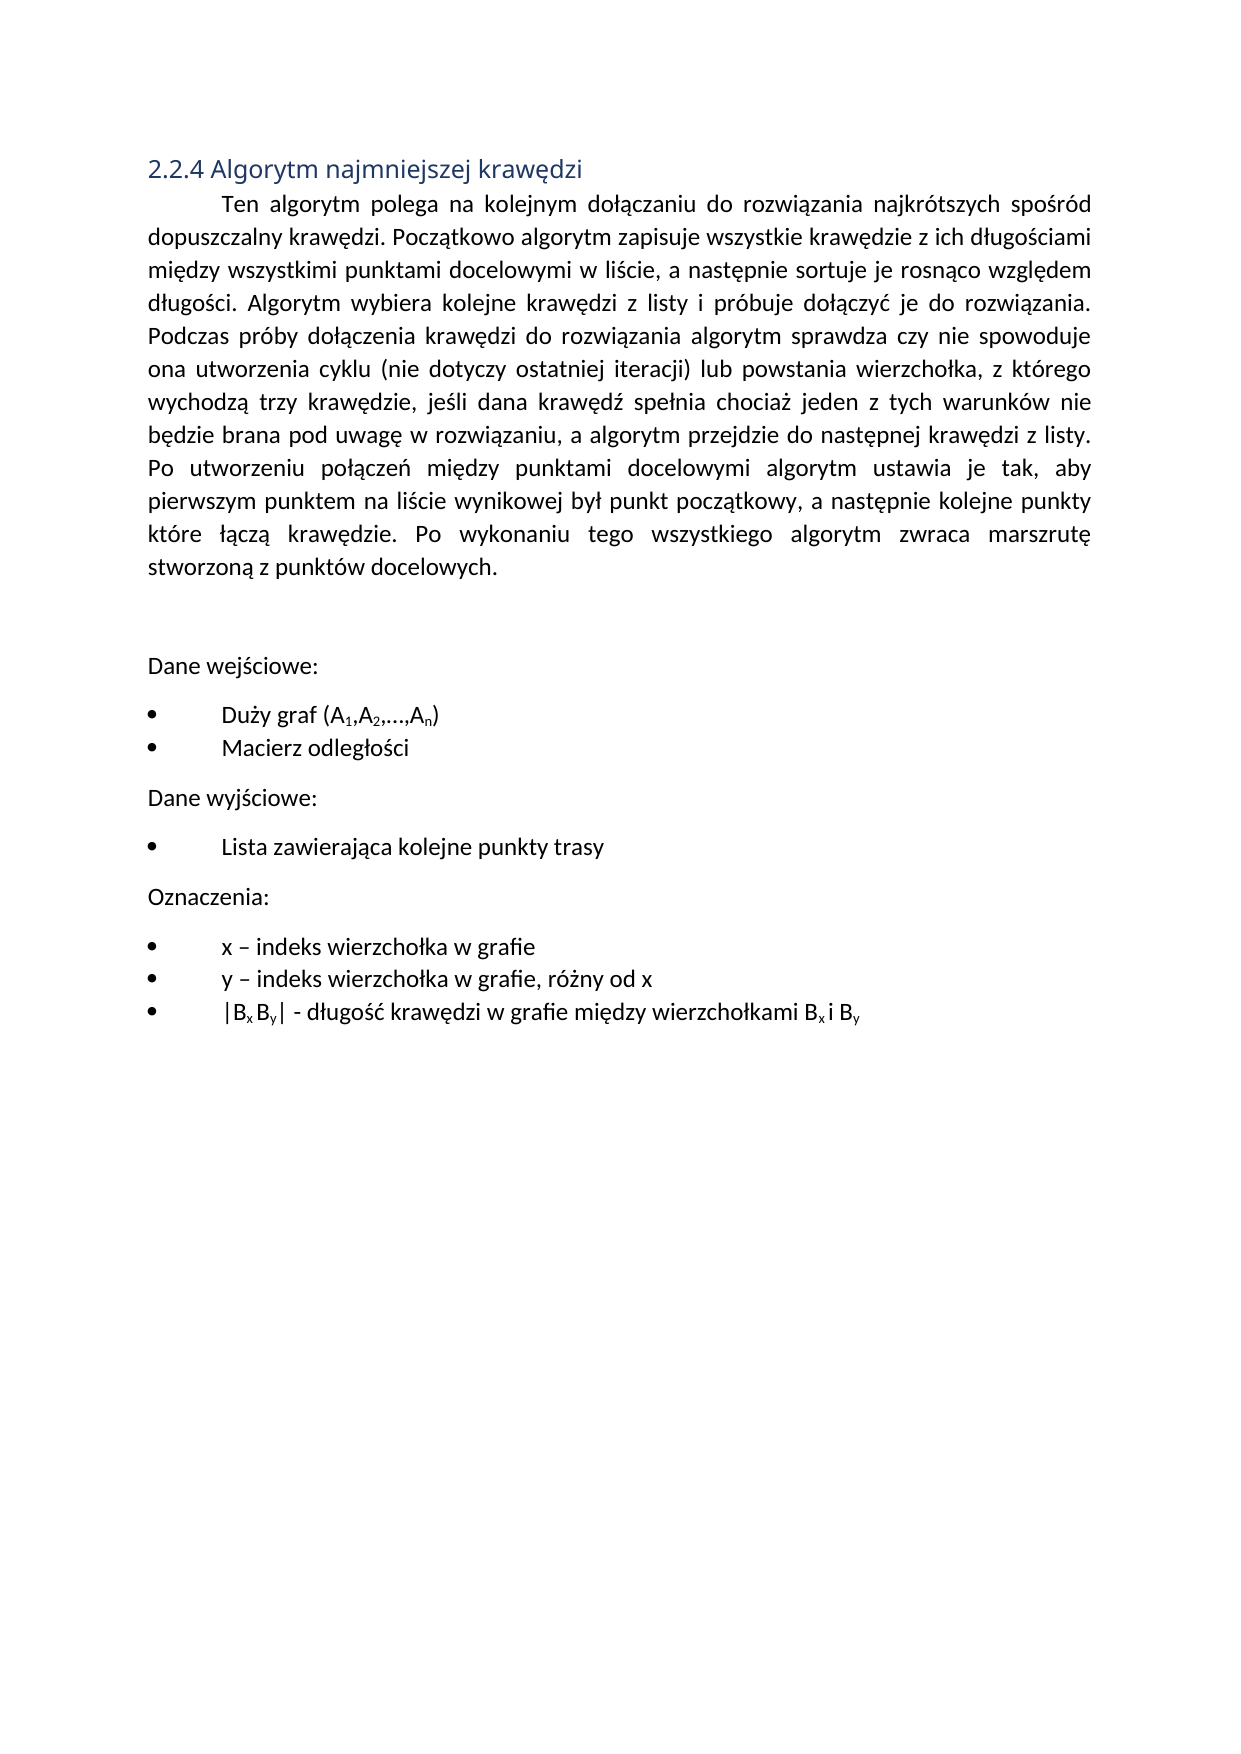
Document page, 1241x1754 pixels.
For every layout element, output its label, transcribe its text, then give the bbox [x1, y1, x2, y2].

list |Bx By| - długość krawędzi w grafie między wierzchołkami Bx i By [148, 996, 1093, 1027]
list Duży graf (A1,A2,…,An) [148, 699, 1093, 730]
subtitle 2.2.4 Algorytm najmniejszej krawędzi [148, 152, 1093, 186]
list y – indeks wierzchołka w grafie, różny od x [148, 963, 1093, 994]
text Oznaczenia: [148, 881, 1093, 912]
list Lista zawierająca kolejne punkty trasy [148, 831, 1093, 862]
list x – indeks wierzchołka w grafie [148, 931, 1093, 961]
text Dane wyjściowe: [148, 782, 1093, 812]
list Macierz odległości [148, 732, 1093, 763]
text Ten algorytm polega na kolejnym dołączaniu do rozwiązania najkrótszych spośród dopuszczalny krawędzi. Początkowo algorytm zapisuje wszystkie krawędzie z ich długościami między wszystkimi punktami docelowymi w liście, a następnie sortuje je rosnąco względem długości. Algorytm wybiera kolejne krawędzi z listy i próbuje dołączyć je do rozwiązania. Podczas próby dołączenia krawędzi do rozwiązania algorytm sprawdza czy nie spowoduje ona utworzenia cyklu (nie dotyczy ostatniej iteracji) lub powstania wierzchołka, z którego wychodzą trzy krawędzie, jeśli dana krawędź spełnia chociaż jeden z tych warunków nie będzie brana pod uwagę w rozwiązaniu, a algorytm przejdzie do następnej krawędzi z listy. Po utworzeniu połączeń między punktami docelowymi algorytm ustawia je tak, aby pierwszym punktem na liście wynikowej był punkt początkowy, a następnie kolejne punkty które łączą krawędzie. Po wykonaniu tego wszystkiego algorytm zwraca marszrutę stworzoną z punktów docelowych. [148, 188, 1093, 581]
text Dane wejściowe: [148, 650, 1093, 680]
